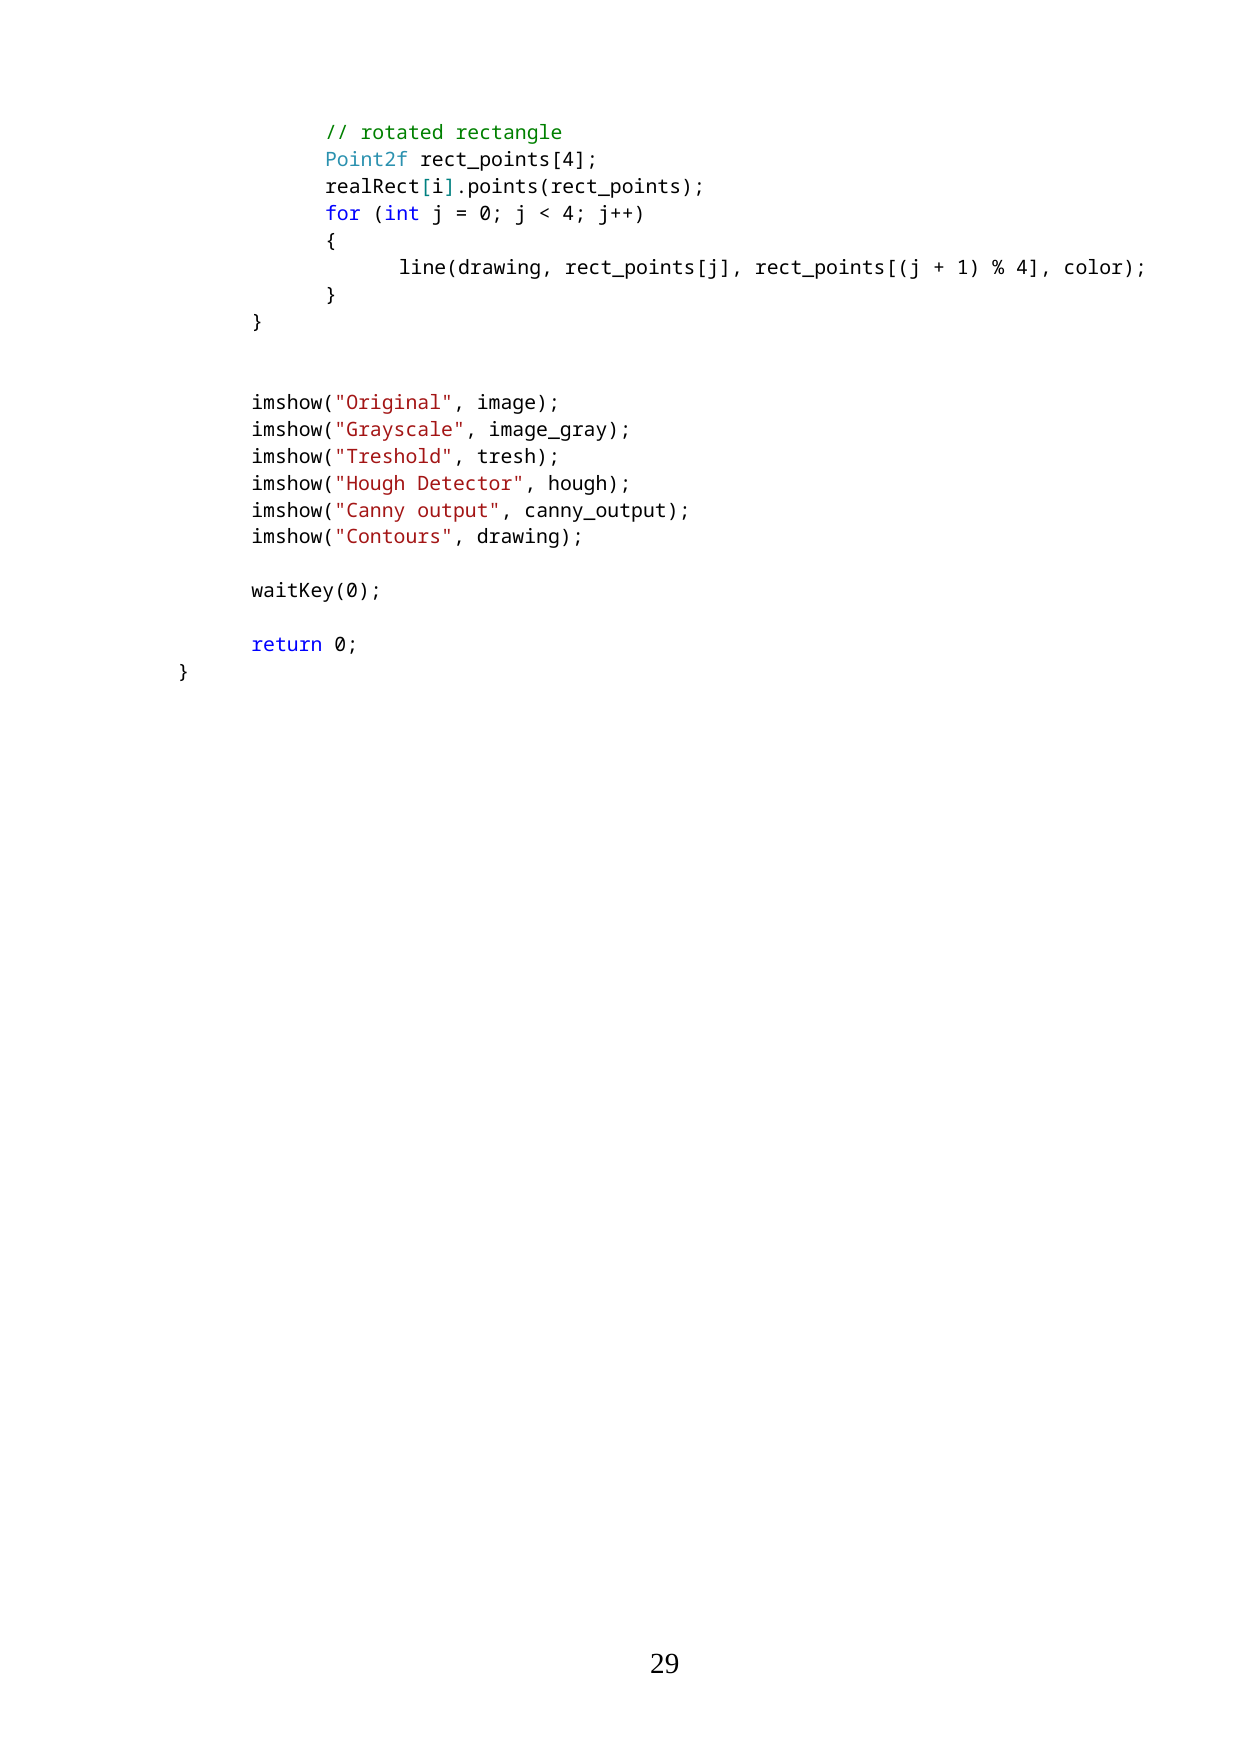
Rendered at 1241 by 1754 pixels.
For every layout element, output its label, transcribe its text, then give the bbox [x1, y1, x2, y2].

text imshow("Contours", drawing); [177, 523, 1152, 550]
text imshow("Grayscale", image_gray); [177, 415, 1152, 442]
text // rotated rectangle [177, 118, 1152, 145]
text for (int j = 0; j < 4; j++) [177, 199, 1152, 226]
text imshow("Hough Detector", hough); [177, 469, 1152, 496]
text { [177, 226, 1152, 253]
text } [177, 307, 1152, 334]
text realRect[i].points(rect_points); [177, 172, 1152, 199]
text waitKey(0); [177, 577, 1152, 604]
text } [177, 658, 1152, 685]
text imshow("Treshold", tresh); [177, 442, 1152, 469]
text line(drawing, rect_points[j], rect_points[(j + 1) % 4], color); [177, 253, 1152, 280]
text imshow("Canny output", canny_output); [177, 496, 1152, 523]
text imshow("Original", image); [177, 388, 1152, 415]
text return 0; [177, 631, 1152, 658]
text } [177, 280, 1152, 307]
text Point2f rect_points[4]; [177, 145, 1152, 172]
